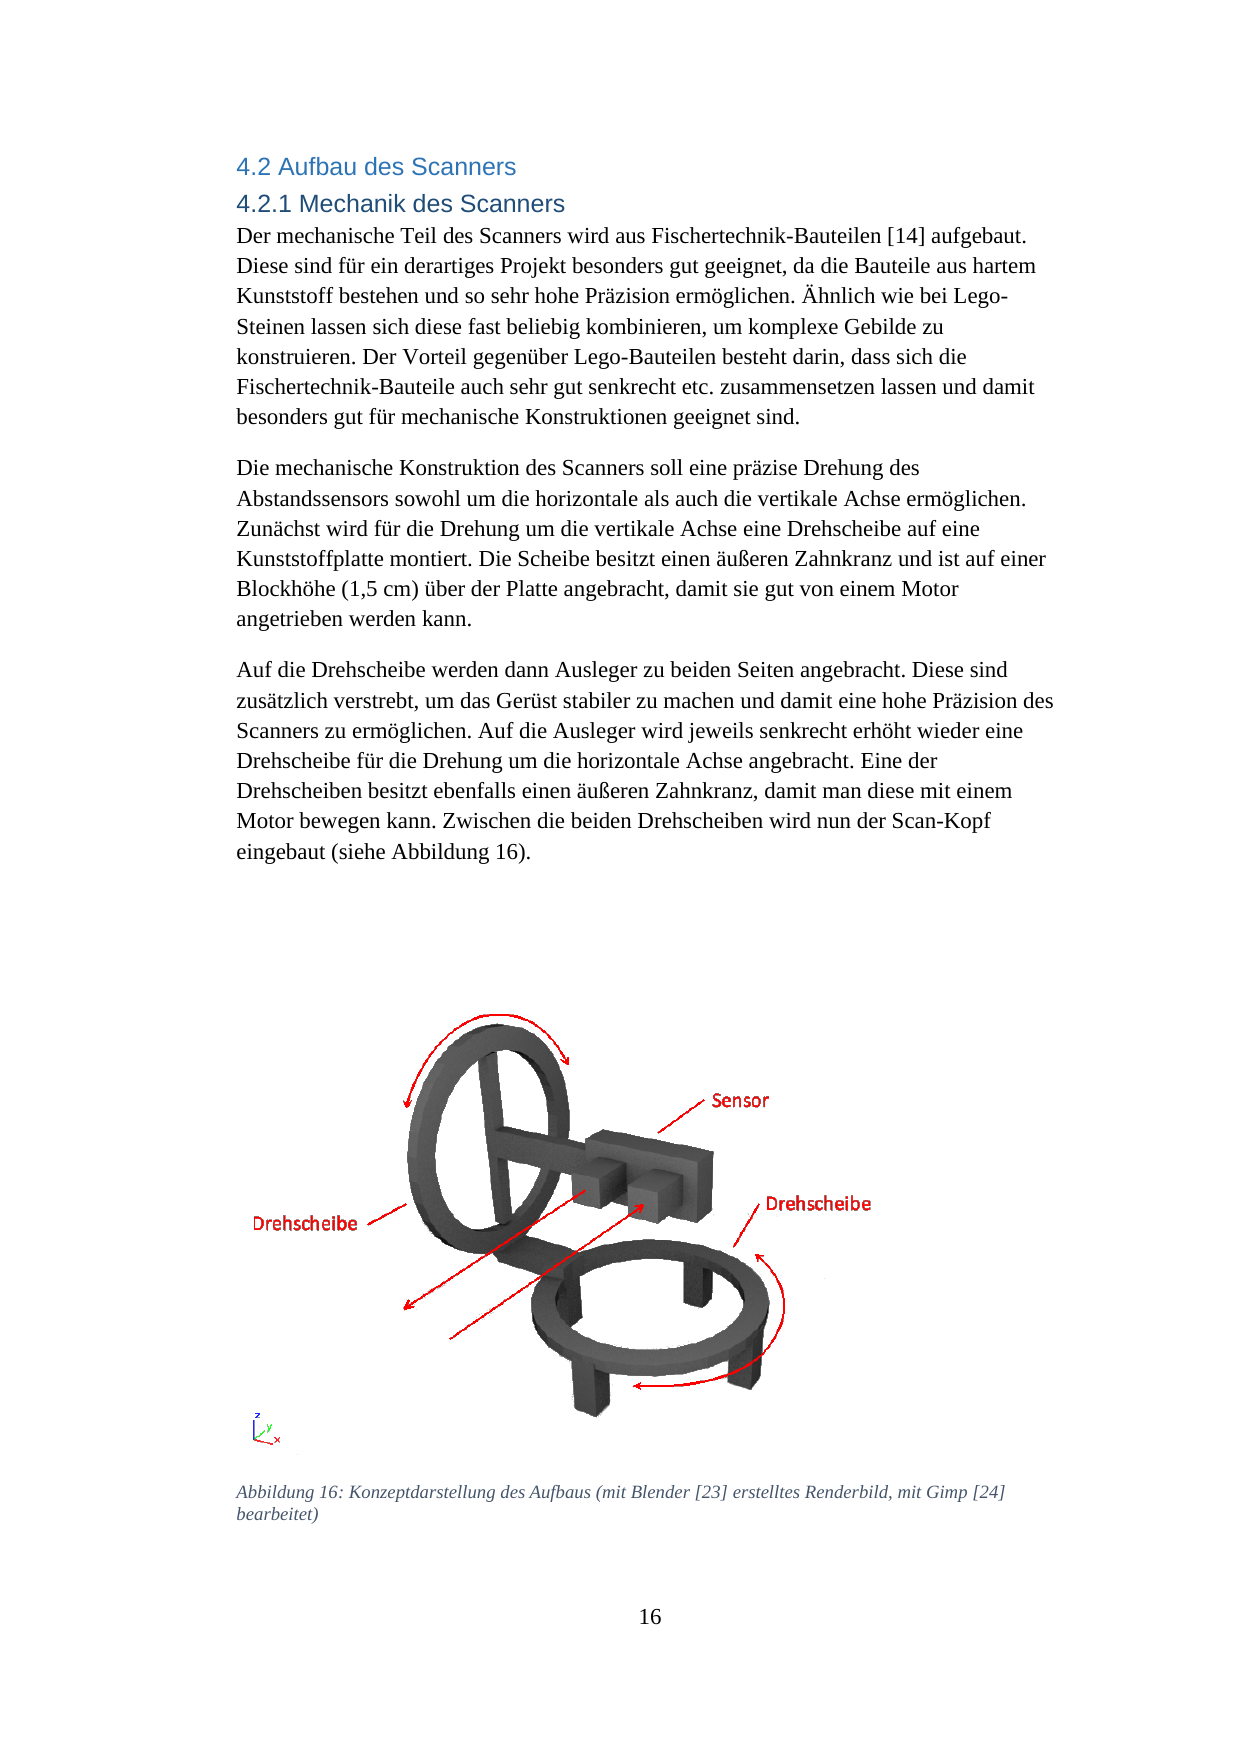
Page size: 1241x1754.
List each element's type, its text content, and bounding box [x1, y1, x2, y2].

text Auf die Drehscheibe werden dann Ausleger zu beiden Seiten angebracht. Diese sind zusätzlich verstrebt, um das Gerüst stabiler zu machen und damit eine hohe Präzision des Scanners zu ermöglichen. Auf die Ausleger wird jeweils senkrecht erhöht wieder eine Drehscheibe für die Drehung um die horizontale Achse angebracht. Eine der Drehscheiben besitzt ebenfalls einen äußeren Zahnkranz, damit man diese mit einem Motor bewegen kann. Zwischen die beiden Drehscheiben wird nun der Scan-Kopf eingebaut (siehe Abbildung 16). [236, 656, 1063, 864]
subtitle 4.2 Aufbau des Scanners [236, 152, 1063, 181]
text Der mechanische Teil des Scanners wird aus Fischertechnik-Bauteilen [14] aufgebaut. Diese sind für ein derartiges Projekt besonders gut geeignet, da die Bauteile aus hartem Kunststoff bestehen und so sehr hohe Präzision ermöglichen. Ähnlich wie bei Lego-Steinen lassen sich diese fast beliebig kombinieren, um komplexe Gebilde zu konstruieren. Der Vorteil gegenüber Lego-Bauteilen besteht darin, dass sich die Fischertechnik-Bauteile auch sehr gut senkrecht etc. zusammensetzen lassen und damit besonders gut für mechanische Konstruktionen geeignet sind. [236, 222, 1063, 430]
text Abbildung 16: Konzeptdarstellung des Aufbaus (mit Blender [23] erstelltes Renderbild, mit Gimp [24] bearbeitet) [236, 1481, 1063, 1524]
text Die mechanische Konstruktion des Scanners soll eine präzise Drehung des Abstandssensors sowohl um die horizontale als auch die vertikale Achse ermöglichen. Zunächst wird für die Drehung um die vertikale Achse eine Drehscheibe auf eine Kunststoffplatte montiert. Die Scheibe besitzt einen äußeren Zahnkranz und ist auf einer Blockhöhe (1,5 cm) über der Platte angebracht, damit sie gut von einem Motor angetrieben werden kann. [236, 454, 1063, 632]
subtitle 4.2.1 Mechanik des Scanners [236, 189, 1063, 218]
picture [236, 990, 1063, 1455]
